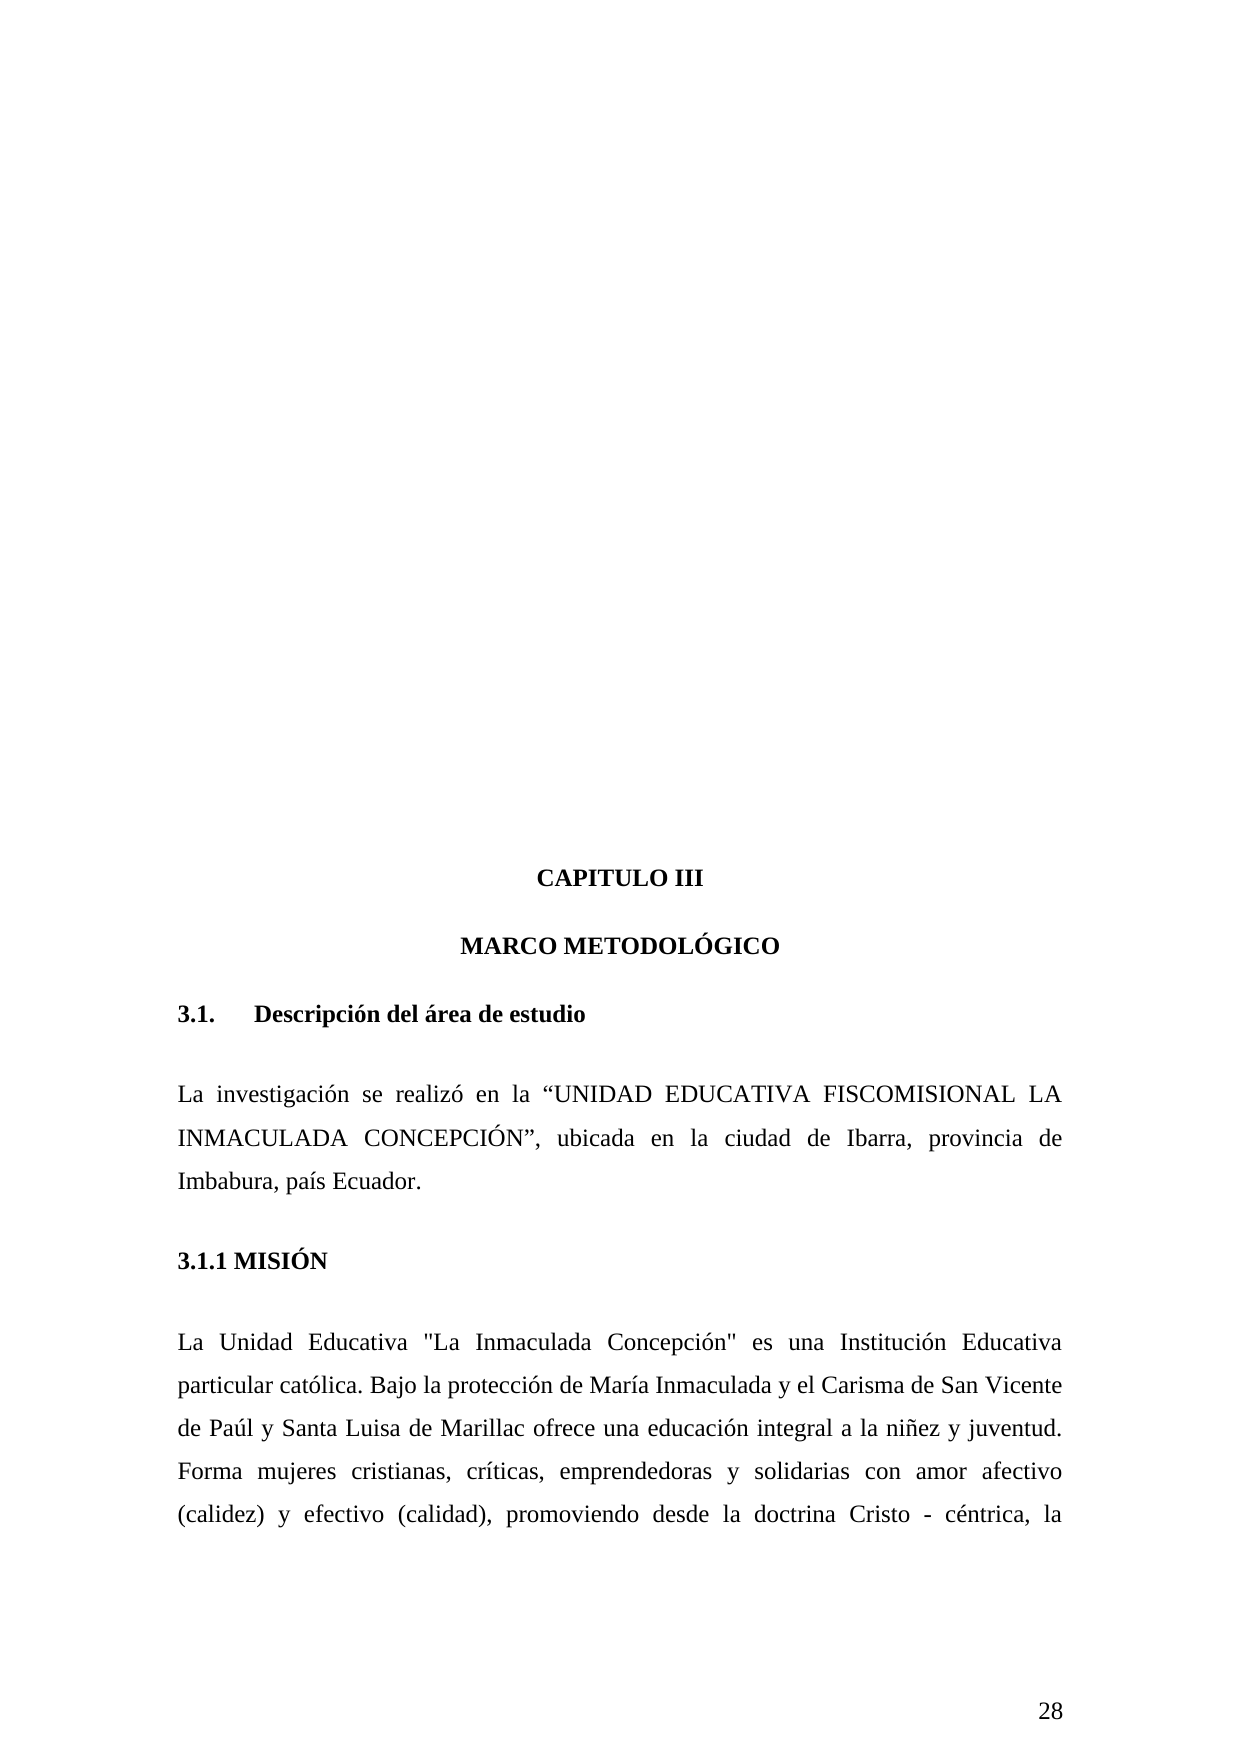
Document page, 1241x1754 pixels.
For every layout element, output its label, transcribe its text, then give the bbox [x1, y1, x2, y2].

subtitle MARCO METODOLÓGICO [177, 931, 1063, 959]
subtitle Descripción del área de estudio [177, 999, 1063, 1028]
subtitle 3.1.1 MISIÓN [177, 1246, 1063, 1275]
text La investigación se realizó en la “UNIDAD EDUCATIVA FISCOMISIONAL LA INMACULADA CONCEPCIÓN”, ubicada en la ciudad de Ibarra, provincia de Imbabura, país Ecuador. [177, 1079, 1063, 1194]
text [177, 1327, 1063, 1528]
subtitle CAPITULO III [177, 863, 1063, 891]
